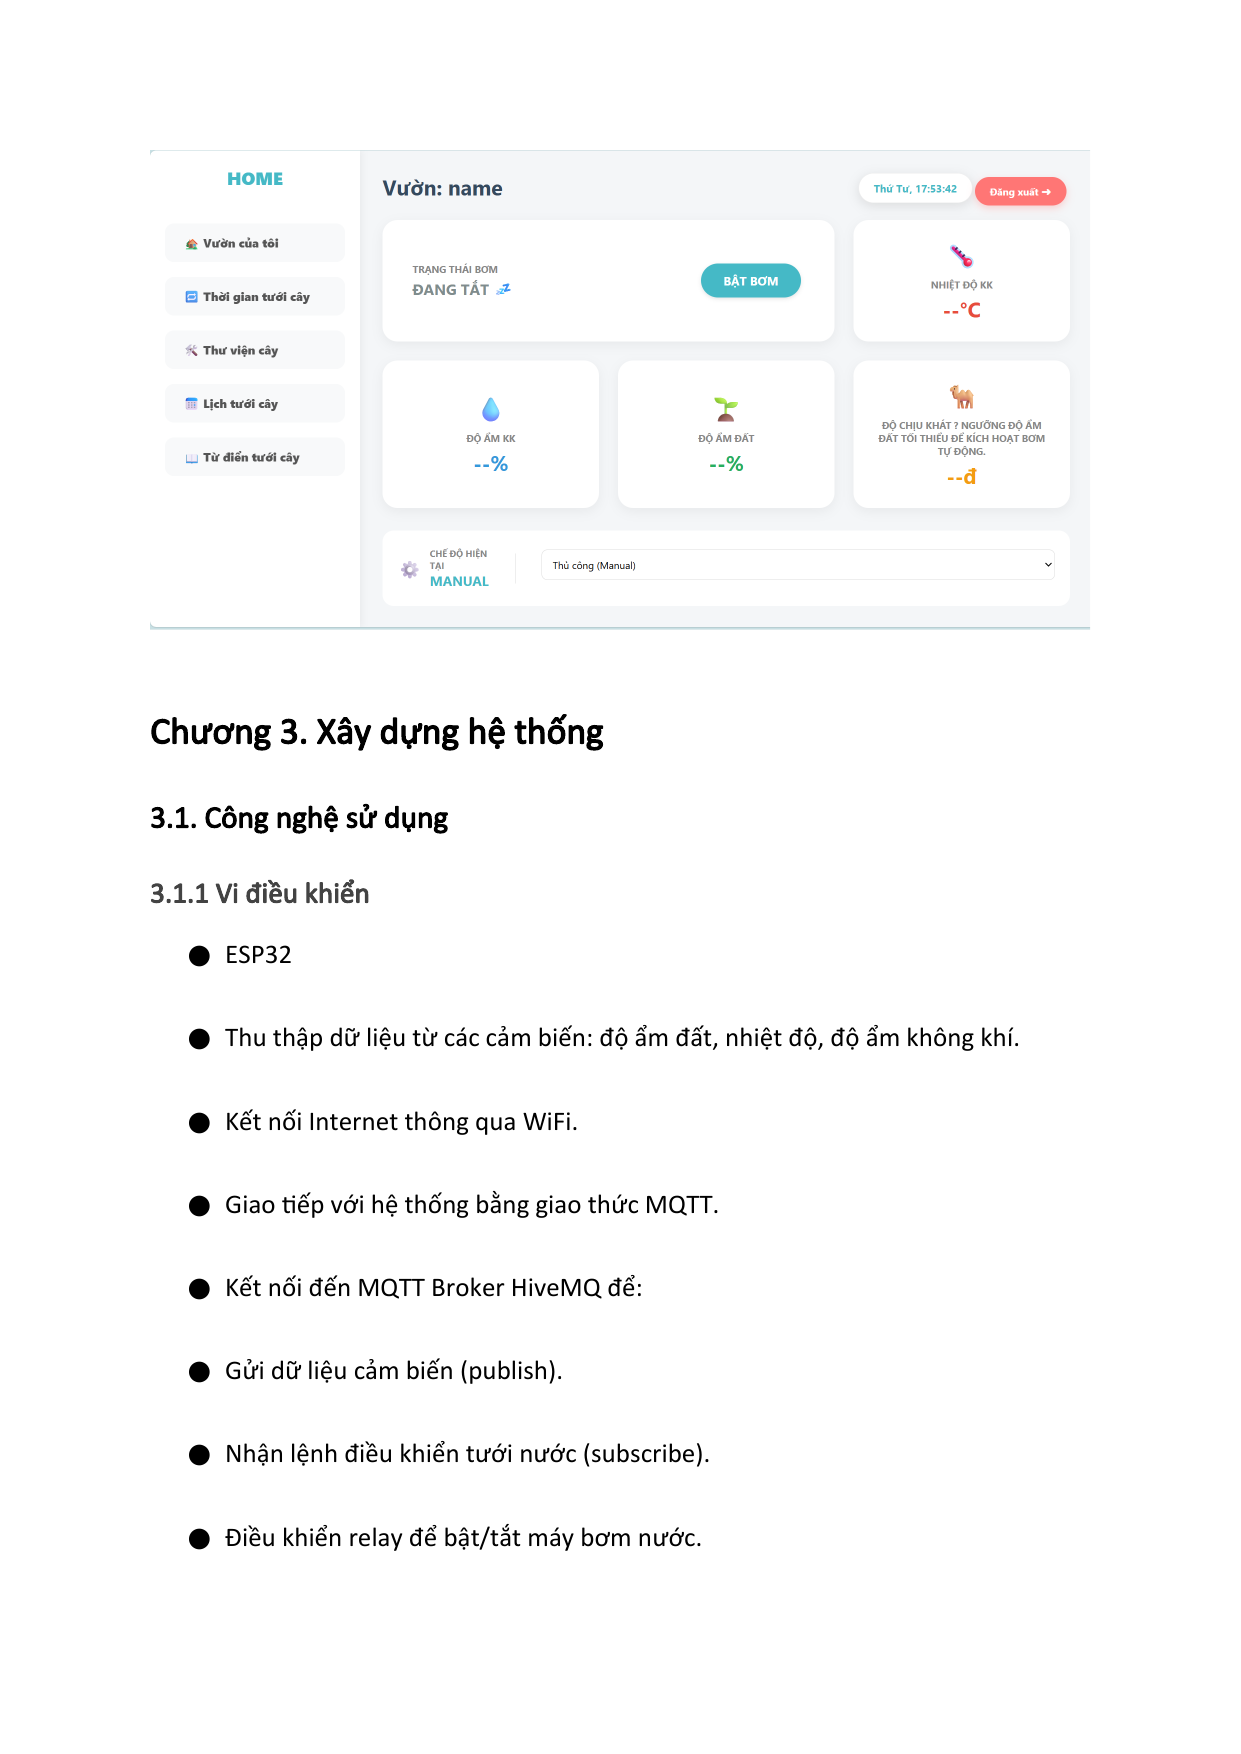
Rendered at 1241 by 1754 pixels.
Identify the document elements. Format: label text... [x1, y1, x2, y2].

list Thu thập dữ liệu từ các cảm biến: độ ẩm đất, nhiệt độ, độ ẩm không khí. [187, 1007, 1090, 1062]
subtitle Chương 3. Xây dựng hệ thống [150, 707, 1090, 753]
list Kết nối đến MQTT Broker HiveMQ để: [187, 1256, 1090, 1312]
subtitle 3.1.1 Vi điều khiển [150, 874, 1090, 910]
list ESP32 [187, 923, 1090, 979]
list Gửi dữ liệu cảm biến (publish). [187, 1339, 1090, 1395]
list Kết nối Internet thông qua WiFi. [187, 1090, 1090, 1145]
picture [150, 150, 1091, 630]
list Điều khiển relay để bật/tắt máy bơm nước. [187, 1506, 1090, 1562]
list Giao tiếp với hệ thống bằng giao thức MQTT. [187, 1173, 1090, 1229]
list Nhận lệnh điều khiển tưới nước (subscribe). [187, 1423, 1090, 1478]
subtitle 3.1. Công nghệ sử dụng [150, 797, 1090, 835]
